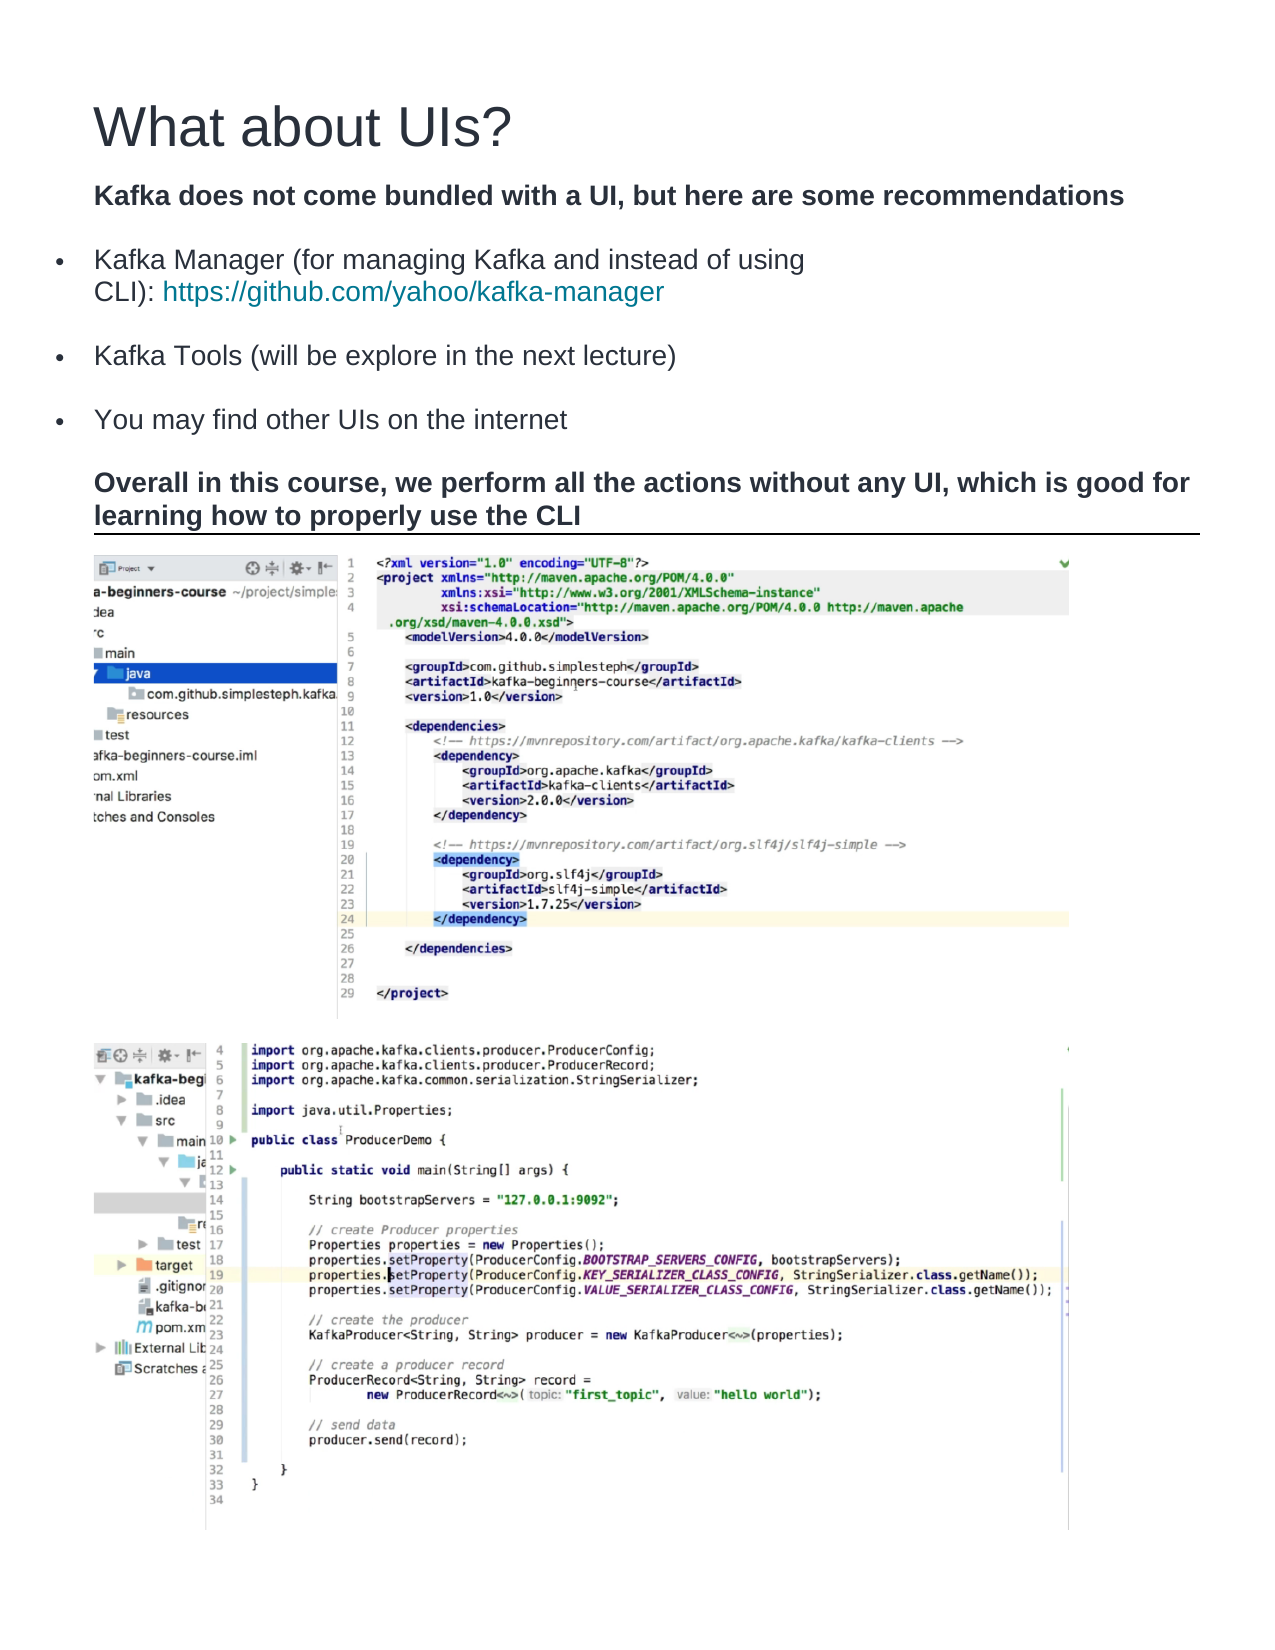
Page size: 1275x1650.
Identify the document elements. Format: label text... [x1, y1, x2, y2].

picture [93, 555, 1069, 1019]
list Kafka Manager (for managing Kafka and instead of using CLI): https://github.com/yahoo/kafka-manager [56, 243, 1200, 308]
list You may find other UIs on the internet [56, 403, 1200, 435]
list Kafka Tools (will be explore in the next lecture) [56, 339, 1200, 371]
text Kafka does not come bundled with a UI, but here are some recommendations [94, 179, 1200, 212]
picture [93, 1043, 1069, 1530]
text What about UIs? [94, 94, 1200, 158]
text Overall in this course, we perform all the actions without any UI, which is good for learning how to properly use the CLI [94, 466, 1200, 533]
